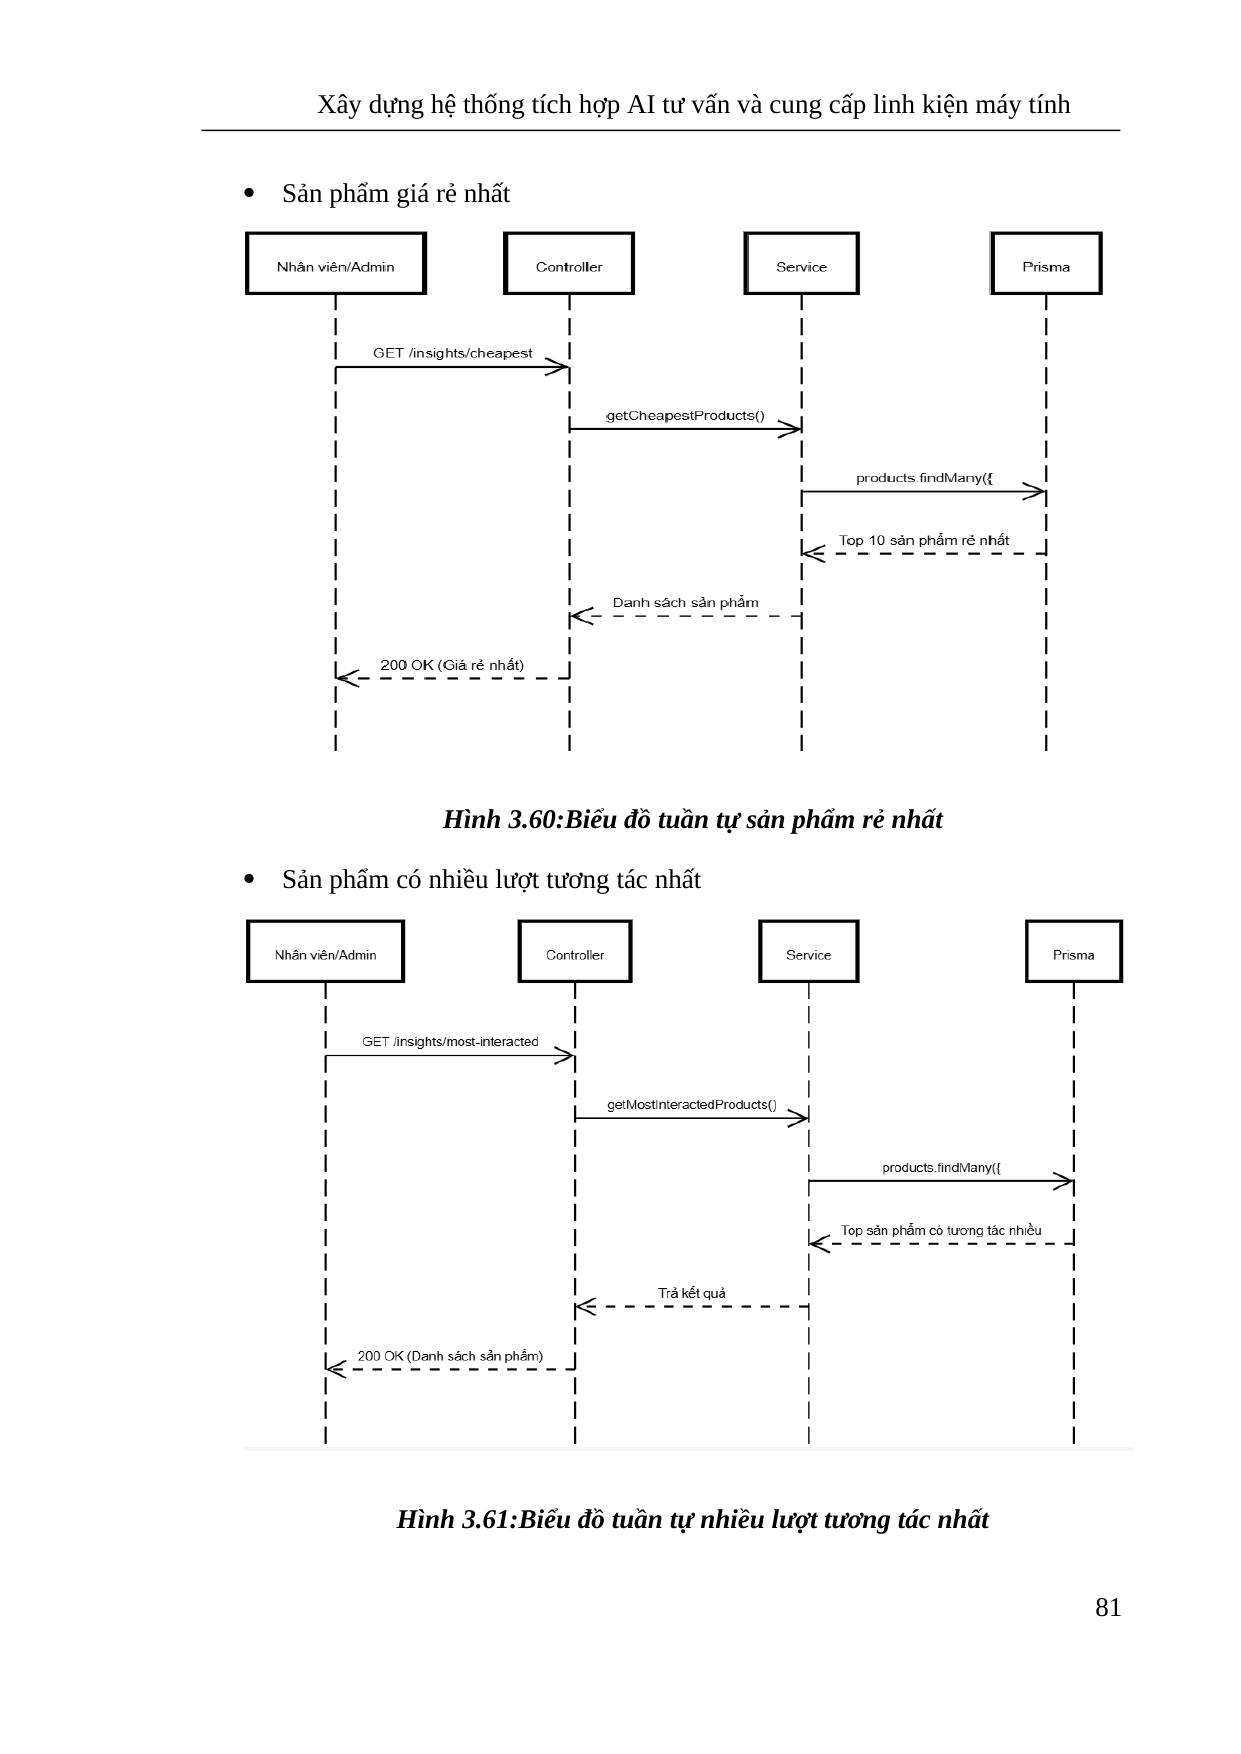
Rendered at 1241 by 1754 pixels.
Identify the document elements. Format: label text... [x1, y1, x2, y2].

picture [244, 909, 1134, 1451]
list Sản phẩm có nhiều lượt tương tác nhất [244, 863, 1122, 894]
list Sản phẩm giá rẻ nhất [244, 177, 1122, 208]
picture [244, 224, 1112, 751]
